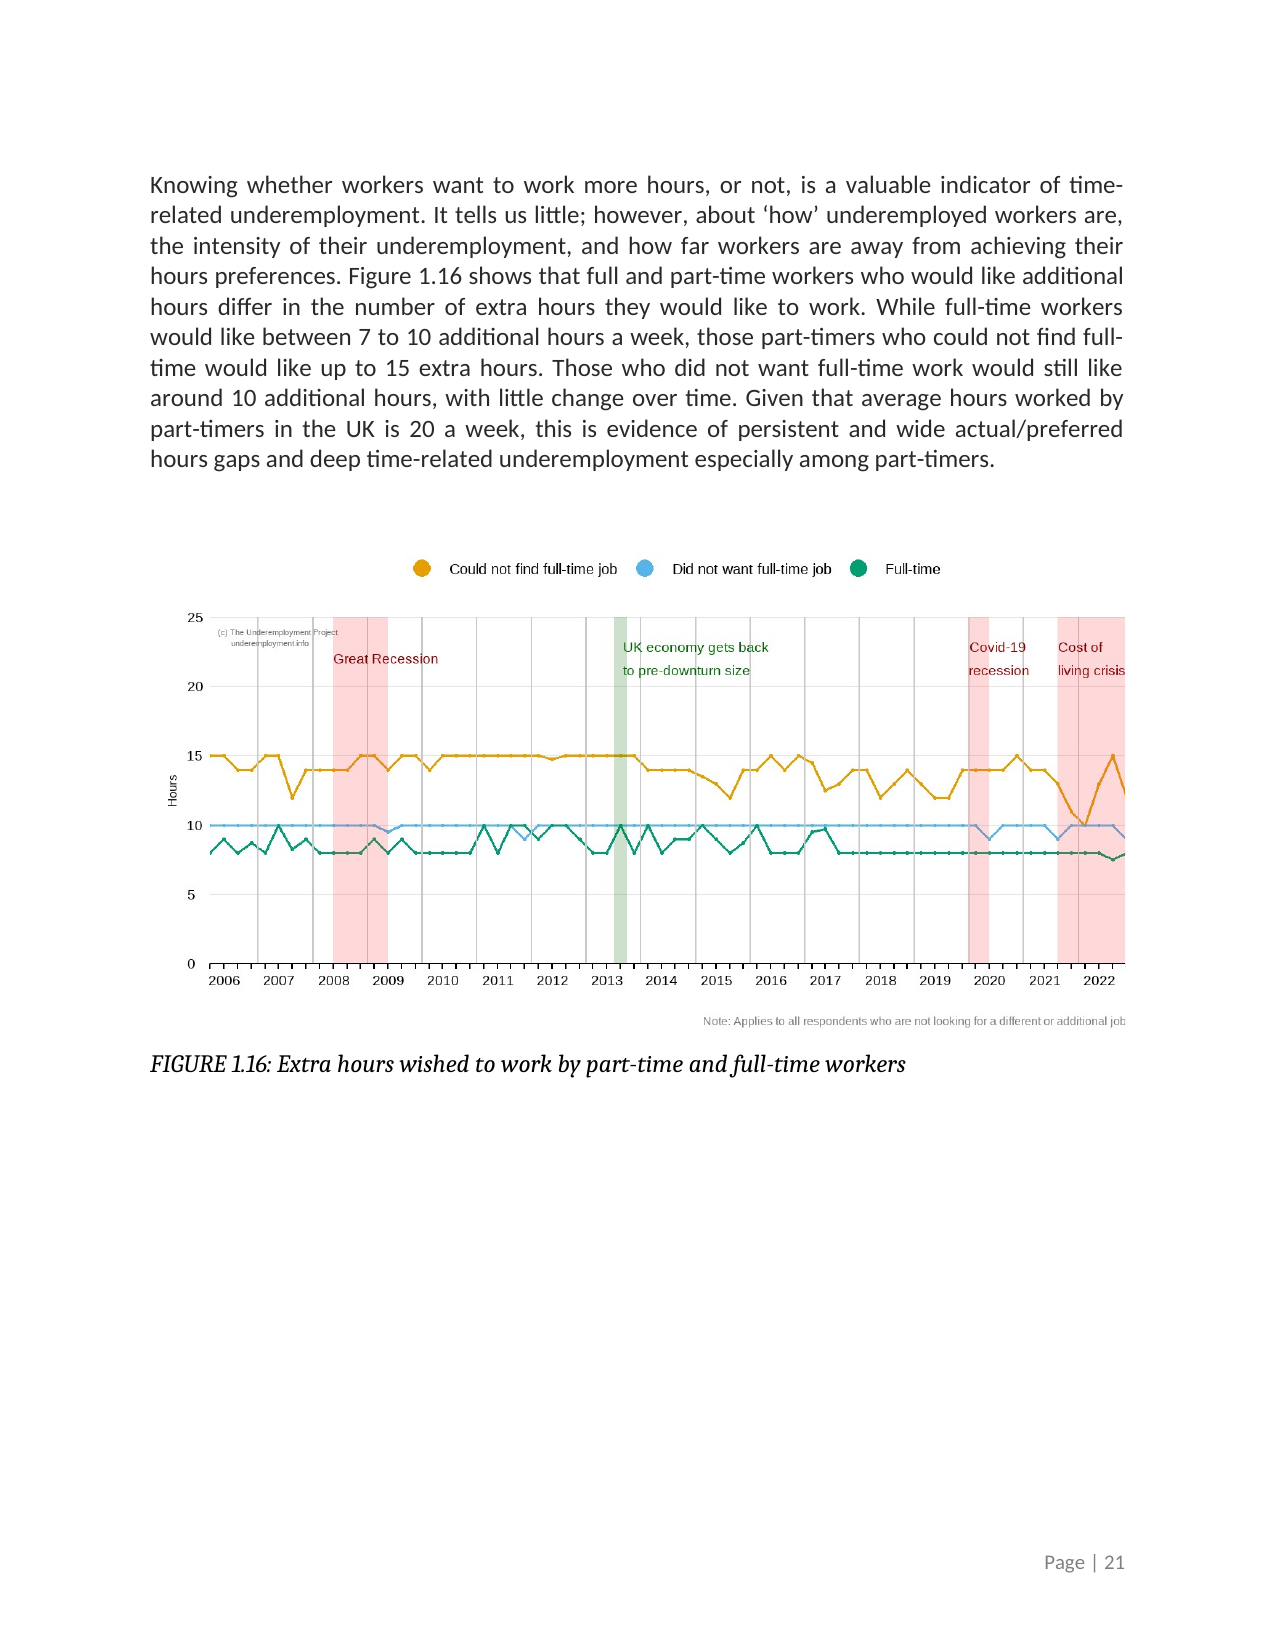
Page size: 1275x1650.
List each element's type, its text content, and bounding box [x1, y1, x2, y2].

text FIGURE 1.16: Extra hours wished to work by part-time and full-time workers [150, 1050, 1125, 1079]
text Knowing whether workers want to work more hours, or not, is a valuable indicator of time-related underemployment. It tells us little; however, about ‘how’ underemployed workers are, the intensity of their underemployment, and how far workers are away from achieving their hours preferences. Figure 1.16 shows that full and part-time workers who would like additional hours differ in the number of extra hours they would like to work. While full-time workers would like between 7 to 10 additional hours a week, those part-timers who could not find full-time would like up to 15 extra hours. Those who did not want full-time work would still like around 10 additional hours, with little change over time. Given that average hours worked by part-timers in the UK is 20 a week, this is evidence of persistent and wide actual/preferred hours gaps and deep time-related underemployment especially among part-timers. [150, 169, 1125, 474]
picture [150, 542, 1125, 1030]
